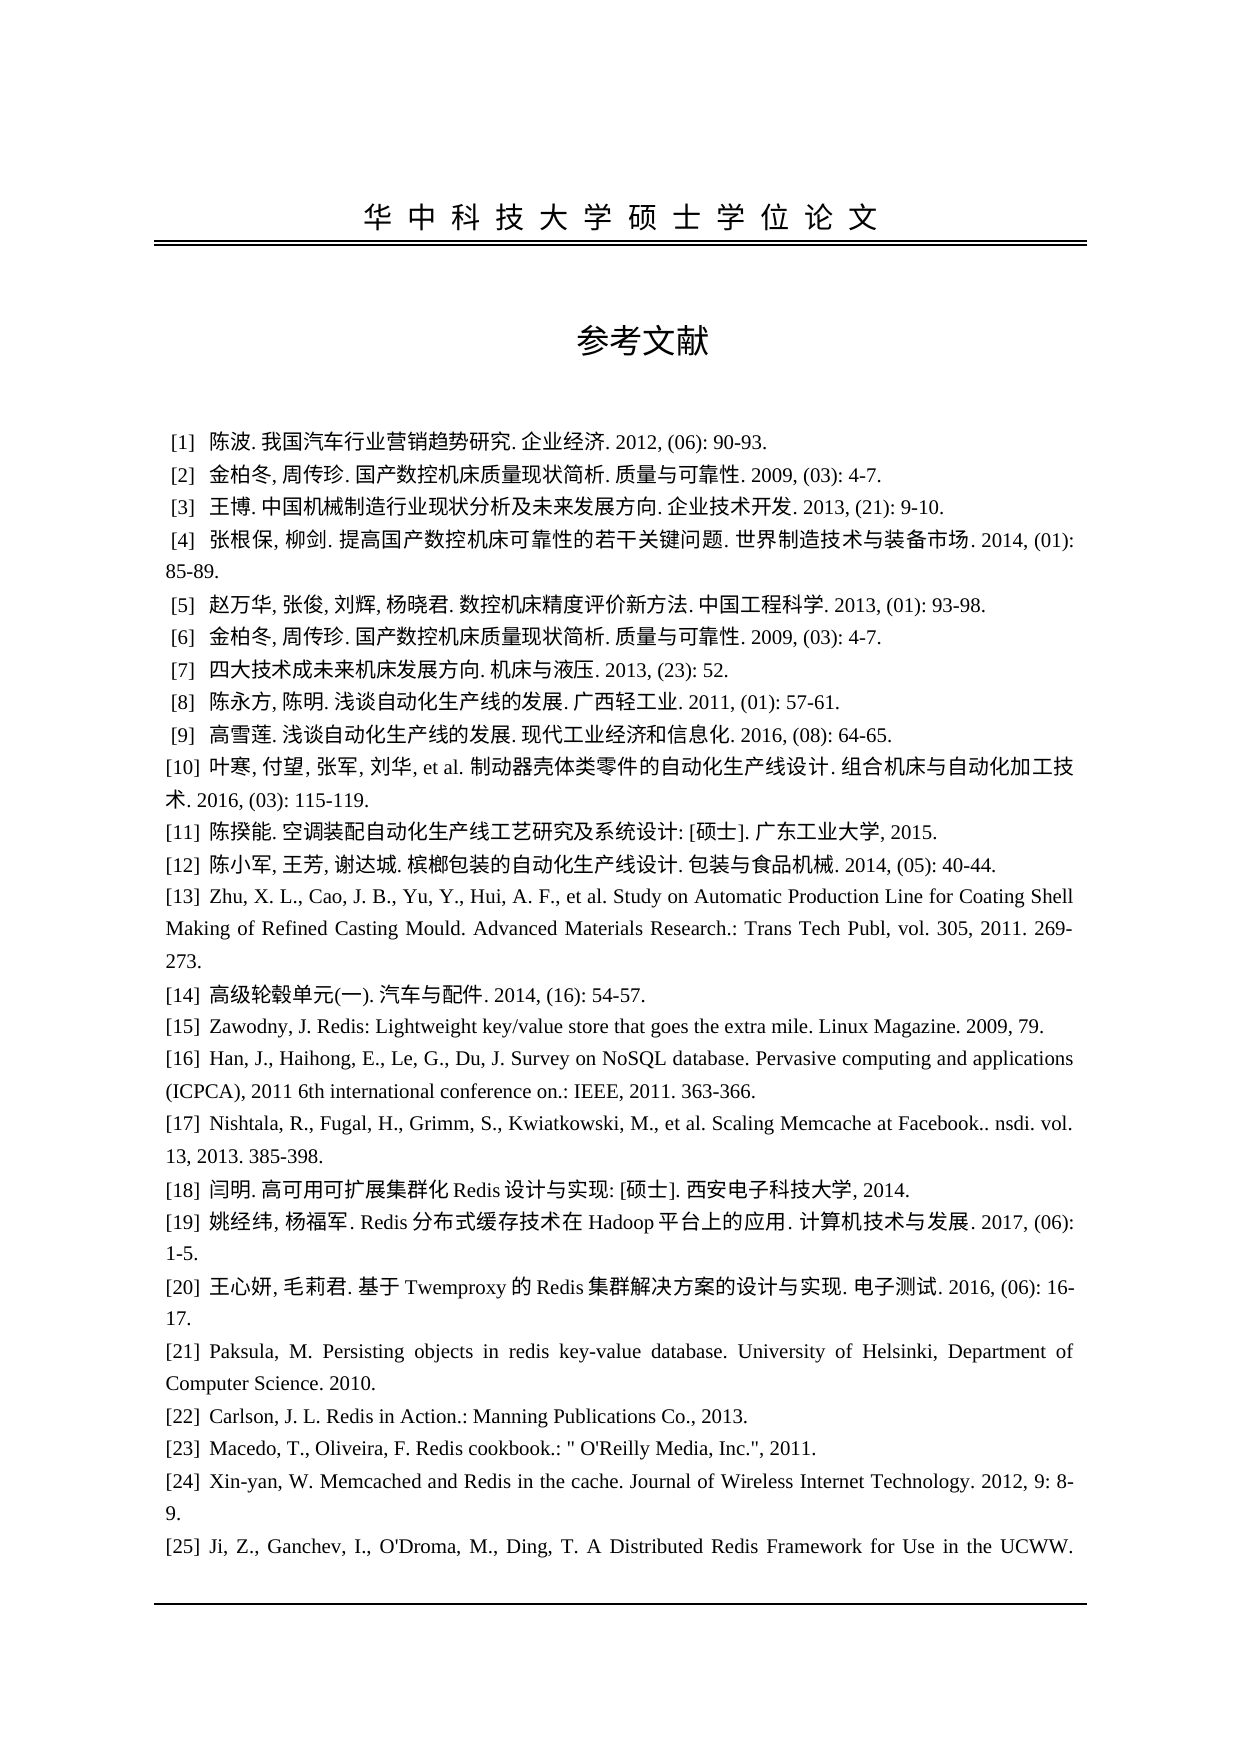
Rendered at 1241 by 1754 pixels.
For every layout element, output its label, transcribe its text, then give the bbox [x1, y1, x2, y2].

text [19] 姚经纬, 杨福军. Redis分布式缓存技术在Hadoop平台上的应用. 计算机技术与发展. 2017, (06): 1-5. [165, 1204, 1075, 1269]
text [10] 叶寒, 付望, 张军, 刘华, et al. 制动器壳体类零件的自动化生产线设计. 组合机床与自动化加工技术. 2016, (03): 115-119. [165, 749, 1075, 814]
text [12] 陈小军, 王芳, 谢达城. 槟榔包装的自动化生产线设计. 包装与食品机械. 2014, (05): 40-44. [165, 847, 1075, 879]
text [20] 王心妍, 毛莉君. 基于Twemproxy的Redis集群解决方案的设计与实现. 电子测试. 2016, (06): 16-17. [165, 1269, 1075, 1334]
text [2] 金柏冬, 周传珍. 国产数控机床质量现状简析. 质量与可靠性. 2009, (03): 4-7. [165, 457, 1075, 489]
text [4] 张根保, 柳剑. 提高国产数控机床可靠性的若干关键问题. 世界制造技术与装备市场. 2014, (01): 85-89. [165, 522, 1075, 587]
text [165, 1529, 1075, 1562]
text [5] 赵万华, 张俊, 刘辉, 杨晓君. 数控机床精度评价新方法. 中国工程科学. 2013, (01): 93-98. [165, 587, 1075, 619]
text [18] 闫明. 高可用可扩展集群化Redis设计与实现: [硕士]. 西安电子科技大学, 2014. [165, 1172, 1075, 1204]
text [17] Nishtala, R., Fugal, H., Grimm, S., Kwiatkowski, M., et al. Scaling Memcache at Facebook.. nsdi. vol. 13, 2013. 385-398. [165, 1107, 1075, 1172]
text [11] 陈揆能. 空调装配自动化生产线工艺研究及系统设计: [硕士]. 广东工业大学, 2015. [165, 814, 1075, 847]
text [3] 王博. 中国机械制造行业现状分析及未来发展方向. 企业技术开发. 2013, (21): 9-10. [165, 489, 1075, 522]
text [22] Carlson, J. L. Redis in Action.: Manning Publications Co., 2013. [165, 1399, 1075, 1432]
text [1] 陈波. 我国汽车行业营销趋势研究. 企业经济. 2012, (06): 90-93. [165, 424, 1075, 457]
text [13] Zhu, X. L., Cao, J. B., Yu, Y., Hui, A. F., et al. Study on Automatic Production Line for Coating Shell Making of Refined Casting Mould. Advanced Materials Research.: Trans Tech Publ, vol. 305, 2011. 269-273. [165, 879, 1075, 977]
text [15] Zawodny, J. Redis: Lightweight key/value store that goes the extra mile. Linux Magazine. 2009, 79. [165, 1009, 1075, 1042]
text [6] 金柏冬, 周传珍. 国产数控机床质量现状简析. 质量与可靠性. 2009, (03): 4-7. [165, 619, 1075, 652]
text [14] 高级轮毂单元(一). 汽车与配件. 2014, (16): 54-57. [165, 977, 1075, 1009]
text [23] Macedo, T., Oliveira, F. Redis cookbook.: " O'Reilly Media, Inc.", 2011. [165, 1432, 1075, 1464]
subtitle 参考文献 [210, 315, 1075, 363]
text [9] 高雪莲. 浅谈自动化生产线的发展. 现代工业经济和信息化. 2016, (08): 64-65. [165, 717, 1075, 749]
text [16] Han, J., Haihong, E., Le, G., Du, J. Survey on NoSQL database. Pervasive computing and applications (ICPCA), 2011 6th international conference on.: IEEE, 2011. 363-366. [165, 1042, 1075, 1107]
text [24] Xin-yan, W. Memcached and Redis in the cache. Journal of Wireless Internet Technology. 2012, 9: 8-9. [165, 1464, 1075, 1529]
text [8] 陈永方, 陈明. 浅谈自动化生产线的发展. 广西轻工业. 2011, (01): 57-61. [165, 684, 1075, 717]
text [21] Paksula, M. Persisting objects in redis key-value database. University of Helsinki, Department of Computer Science. 2010. [165, 1334, 1075, 1399]
text [7] 四大技术成未来机床发展方向. 机床与液压. 2013, (23): 52. [165, 652, 1075, 684]
